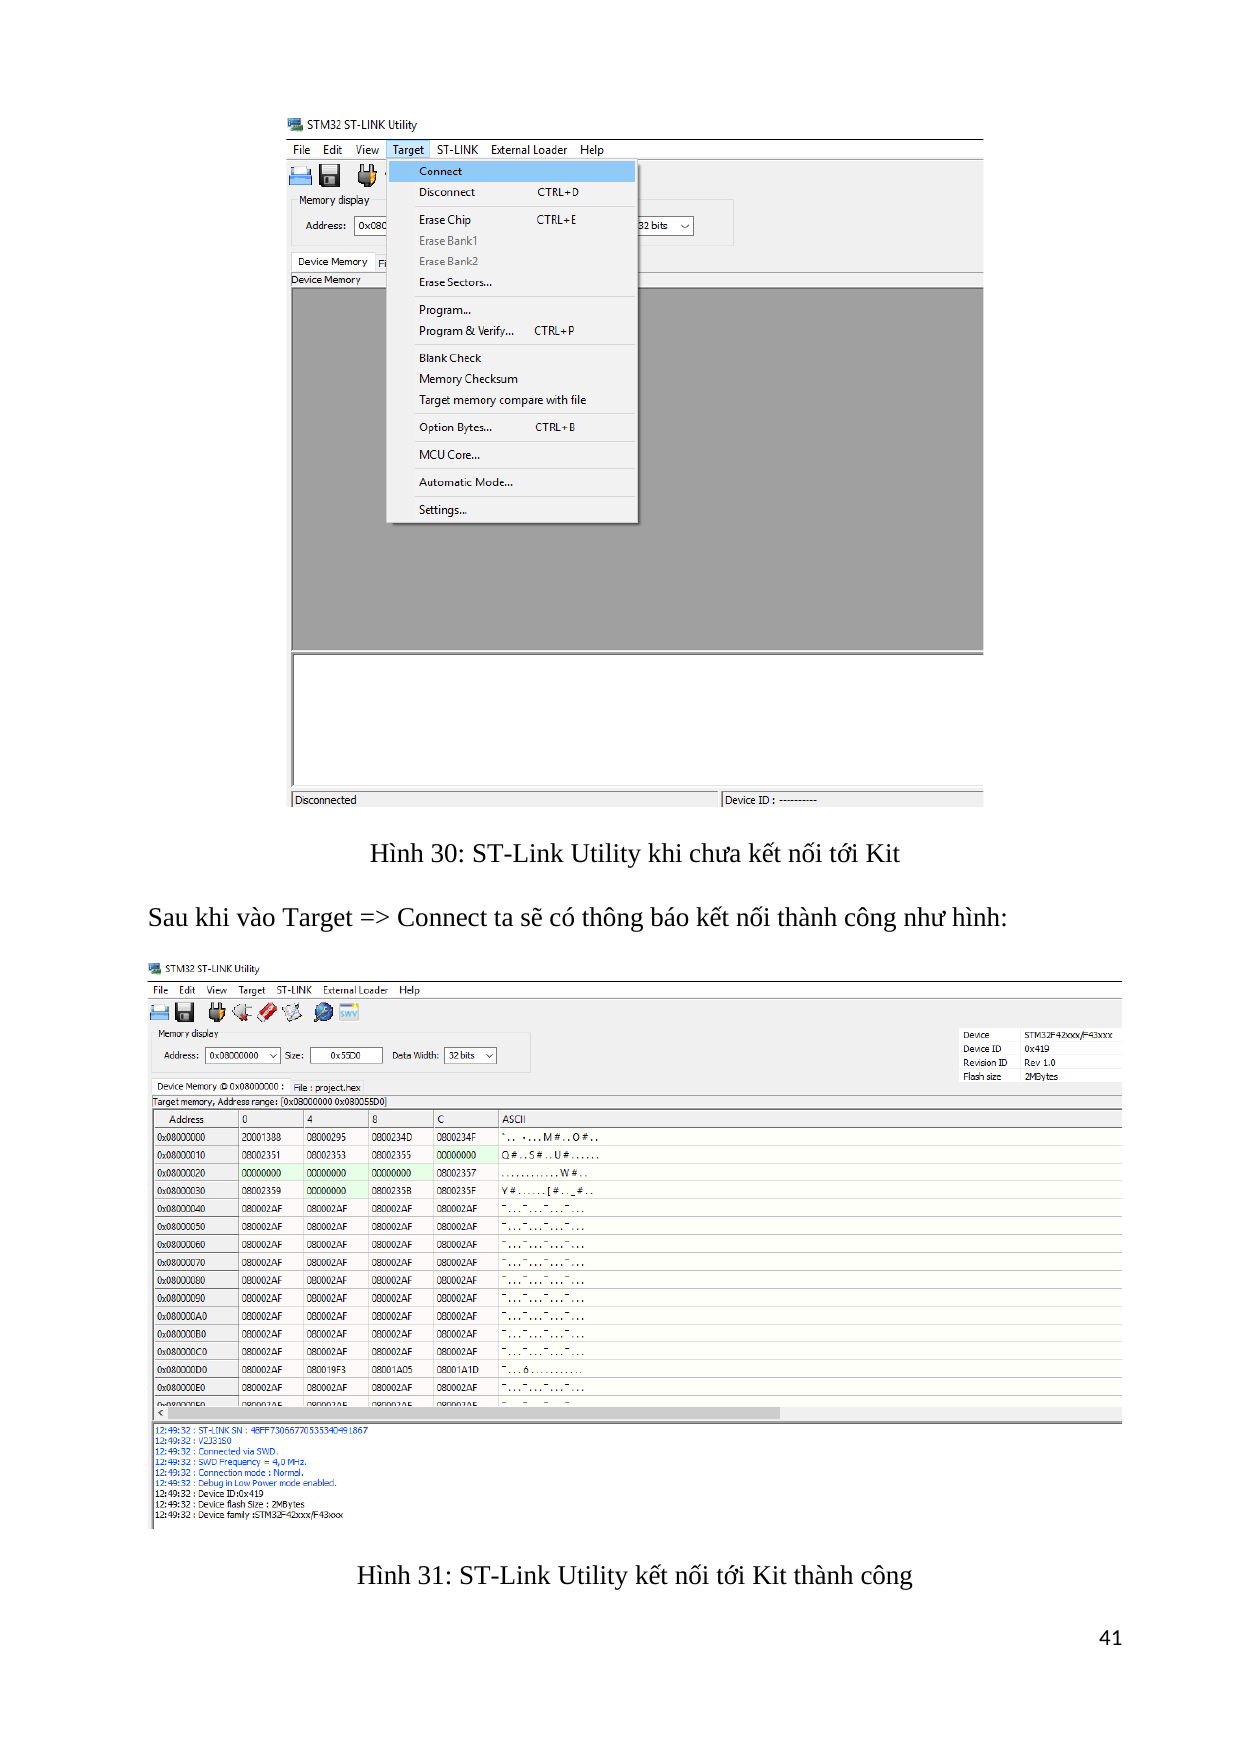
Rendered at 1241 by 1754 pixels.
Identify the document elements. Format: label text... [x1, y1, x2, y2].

text Hình 31: ST-Link Utility kết nối tới Kit thành công [148, 1559, 1122, 1590]
text Hình 30: ST-Link Utility khi chưa kết nối tới Kit [148, 837, 1122, 868]
text Sau khi vào Target => Connect ta sẽ có thông báo kết nối thành công như hình: [148, 901, 1122, 932]
picture [286, 118, 984, 807]
picture [147, 963, 1123, 1529]
